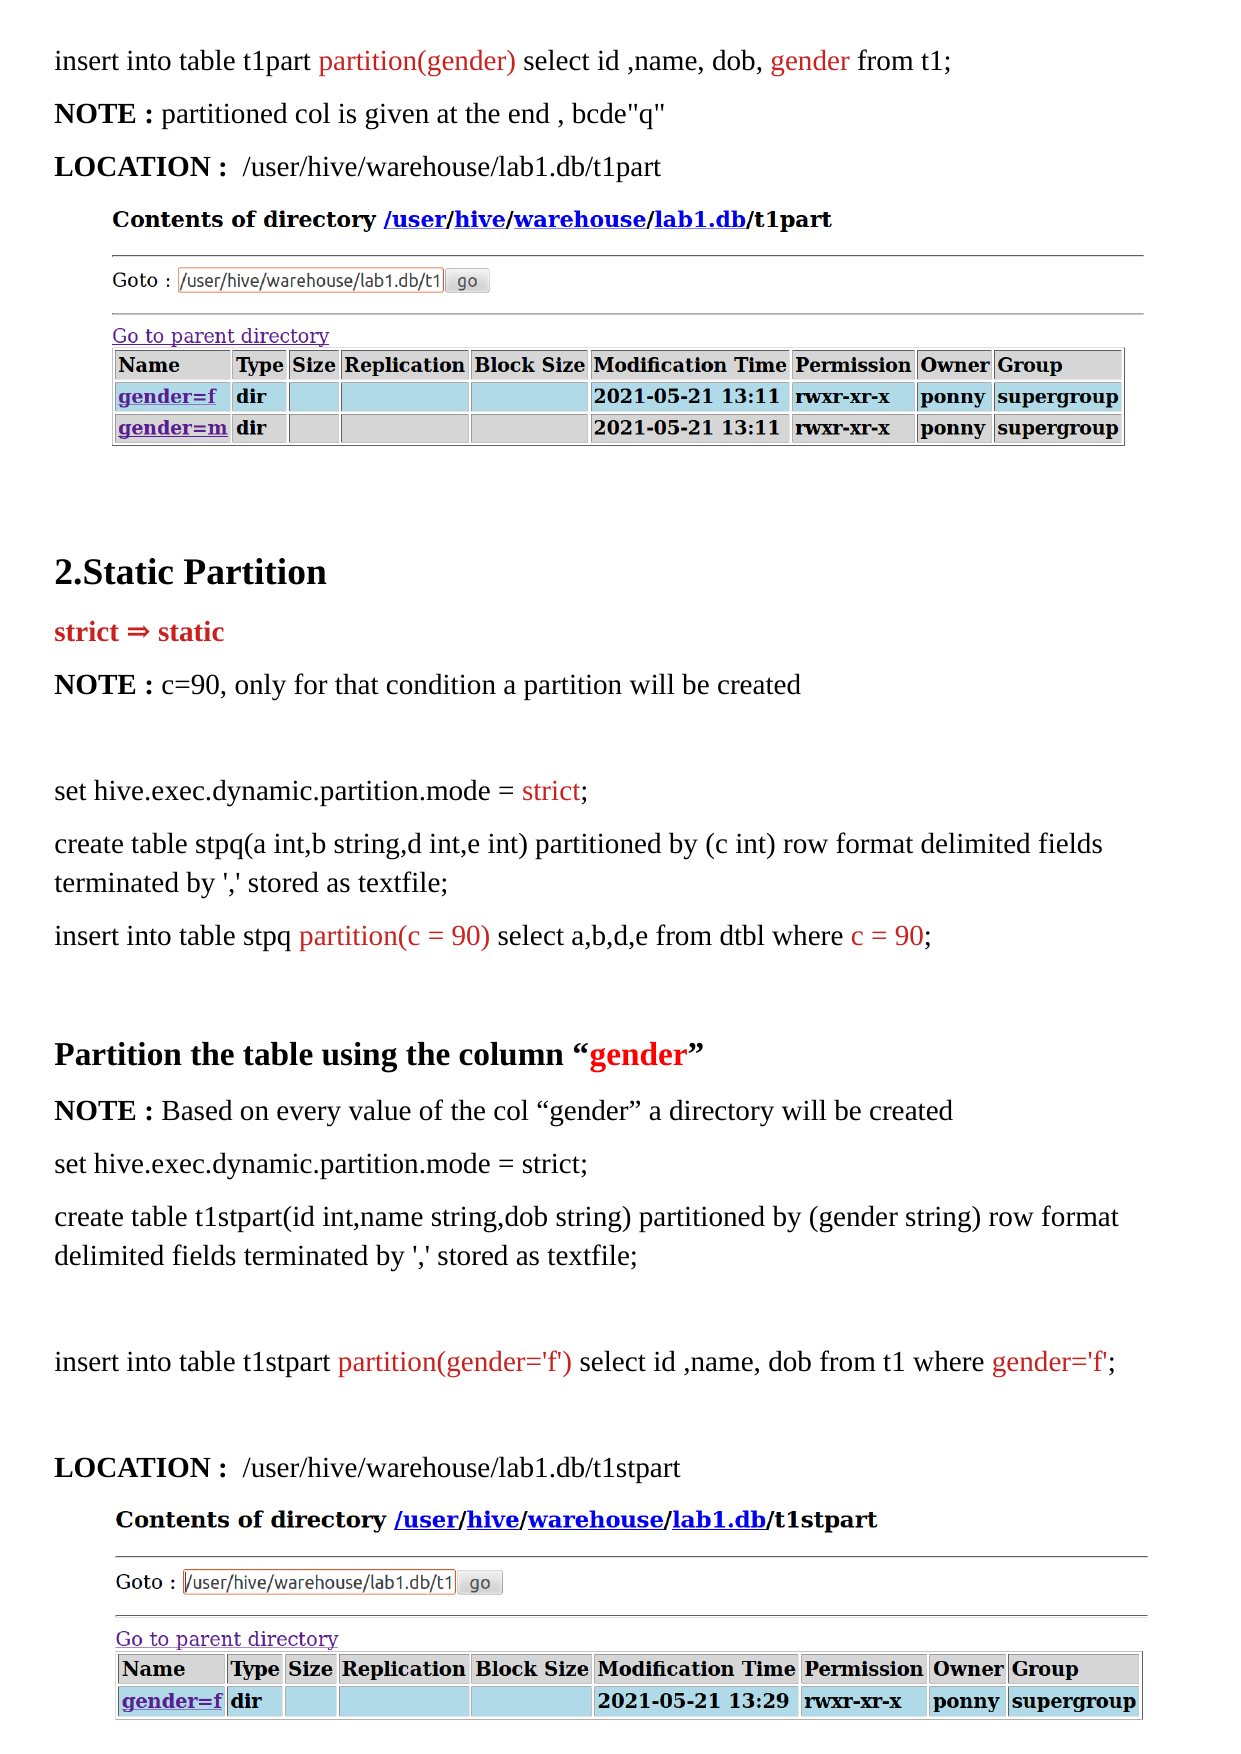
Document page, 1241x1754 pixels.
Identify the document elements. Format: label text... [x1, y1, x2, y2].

text strict ⇒ static [54, 614, 1194, 647]
text LOCATION : /user/hive/warehouse/lab1.db/t1stpart [54, 1450, 1194, 1484]
text insert into table t1stpart partition(gender='f') select id ,name, dob from t1 where gender='f'; [54, 1344, 1194, 1377]
text insert into table t1part partition(gender) select id ,name, dob, gender from t1; [54, 43, 1194, 76]
text LOCATION : /user/hive/warehouse/lab1.db/t1part [54, 149, 1194, 182]
picture [108, 1498, 1148, 1739]
text NOTE : c=90, only for that condition a partition will be created [54, 667, 1194, 701]
text NOTE : Based on every value of the col “gender” a directory will be created [54, 1093, 1194, 1126]
text 2.Static Partition [54, 550, 1194, 593]
text insert into table stpq partition(c = 90) select a,b,d,e from dtbl where c = 90; [54, 918, 1194, 952]
text set hive.exec.dynamic.partition.mode = strict; [54, 773, 1194, 807]
text create table stpq(a int,b string,d int,e int) partitioned by (c int) row format delimited fields terminated by ',' stored as textfile; [54, 826, 1194, 898]
text Partition the table using the column “gender” [54, 1034, 1194, 1073]
text create table t1stpart(id int,name string,dob string) partitioned by (gender string) row format delimited fields terminated by ',' stored as textfile; [54, 1199, 1194, 1271]
text set hive.exec.dynamic.partition.mode = strict; [54, 1146, 1194, 1179]
picture [104, 202, 1144, 460]
text NOTE : partitioned col is given at the end , bcde"q" [54, 96, 1194, 129]
